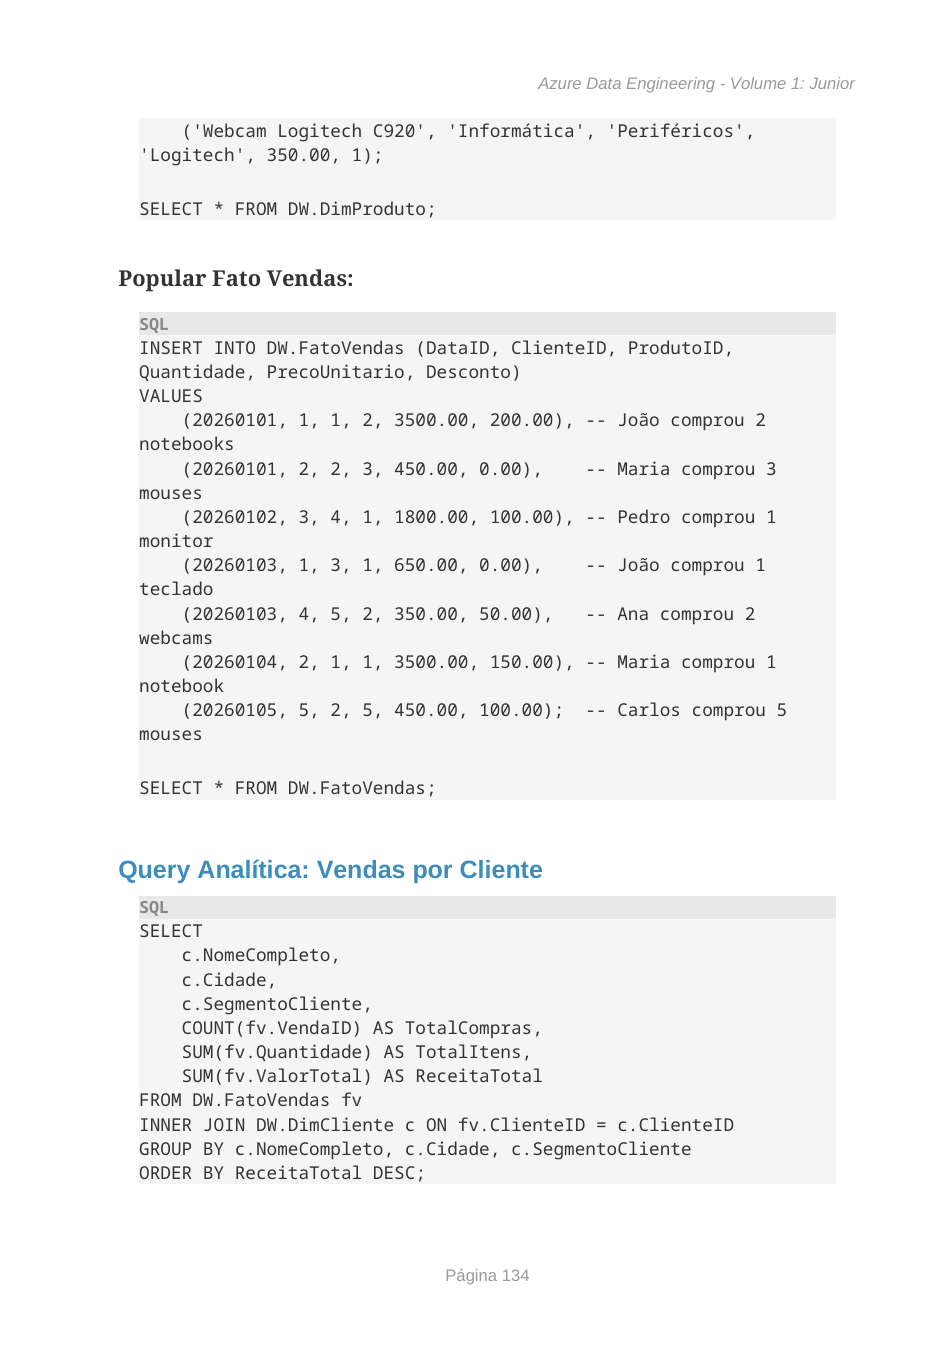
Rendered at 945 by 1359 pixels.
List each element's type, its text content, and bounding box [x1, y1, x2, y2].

text SUM(fv.Quantidade) AS TotalItens, [139, 1039, 836, 1064]
text SELECT * FROM DW.FatoVendas; [139, 776, 836, 800]
text ('Webcam Logitech C920', 'Informática', 'Periféricos', 'Logitech', 350.00, 1); [139, 118, 836, 166]
text INSERT INTO DW.FatoVendas (DataID, ClienteID, ProdutoID, Quantidade, PrecoUnitario, Desconto) [139, 335, 836, 383]
subtitle Query Analítica: Vendas por Cliente [118, 855, 856, 883]
text SELECT [139, 919, 836, 943]
text (20260105, 5, 2, 5, 450.00, 100.00); -- Carlos comprou 5 mouses [139, 698, 836, 746]
text SUM(fv.ValorTotal) AS ReceitaTotal [139, 1064, 836, 1088]
text FROM DW.FatoVendas fv [139, 1088, 836, 1112]
text (20260101, 2, 2, 3, 450.00, 0.00), -- Maria comprou 3 mouses [139, 456, 836, 504]
text (20260103, 1, 3, 1, 650.00, 0.00), -- João comprou 1 teclado [139, 553, 836, 601]
text GROUP BY c.NomeCompleto, c.Cidade, c.SegmentoCliente [139, 1136, 836, 1160]
text Popular Fato Vendas: [118, 263, 856, 292]
text (20260102, 3, 4, 1, 1800.00, 100.00), -- Pedro comprou 1 monitor [139, 504, 836, 553]
text (20260104, 2, 1, 1, 3500.00, 150.00), -- Maria comprou 1 notebook [139, 649, 836, 698]
text SQL [139, 312, 836, 335]
text SQL [139, 896, 836, 919]
text COUNT(fv.VendaID) AS TotalCompras, [139, 1015, 836, 1039]
text c.Cidade, [139, 967, 836, 991]
text (20260101, 1, 1, 2, 3500.00, 200.00), -- João comprou 2 notebooks [139, 408, 836, 456]
text SELECT * FROM DW.DimProduto; [139, 196, 836, 220]
text c.NomeCompleto, [139, 943, 836, 967]
text INNER JOIN DW.DimCliente c ON fv.ClienteID = c.ClienteID [139, 1112, 836, 1136]
text (20260103, 4, 5, 2, 350.00, 50.00), -- Ana comprou 2 webcams [139, 601, 836, 649]
text VALUES [139, 383, 836, 408]
text ORDER BY ReceitaTotal DESC; [139, 1160, 836, 1184]
text c.SegmentoCliente, [139, 991, 836, 1015]
